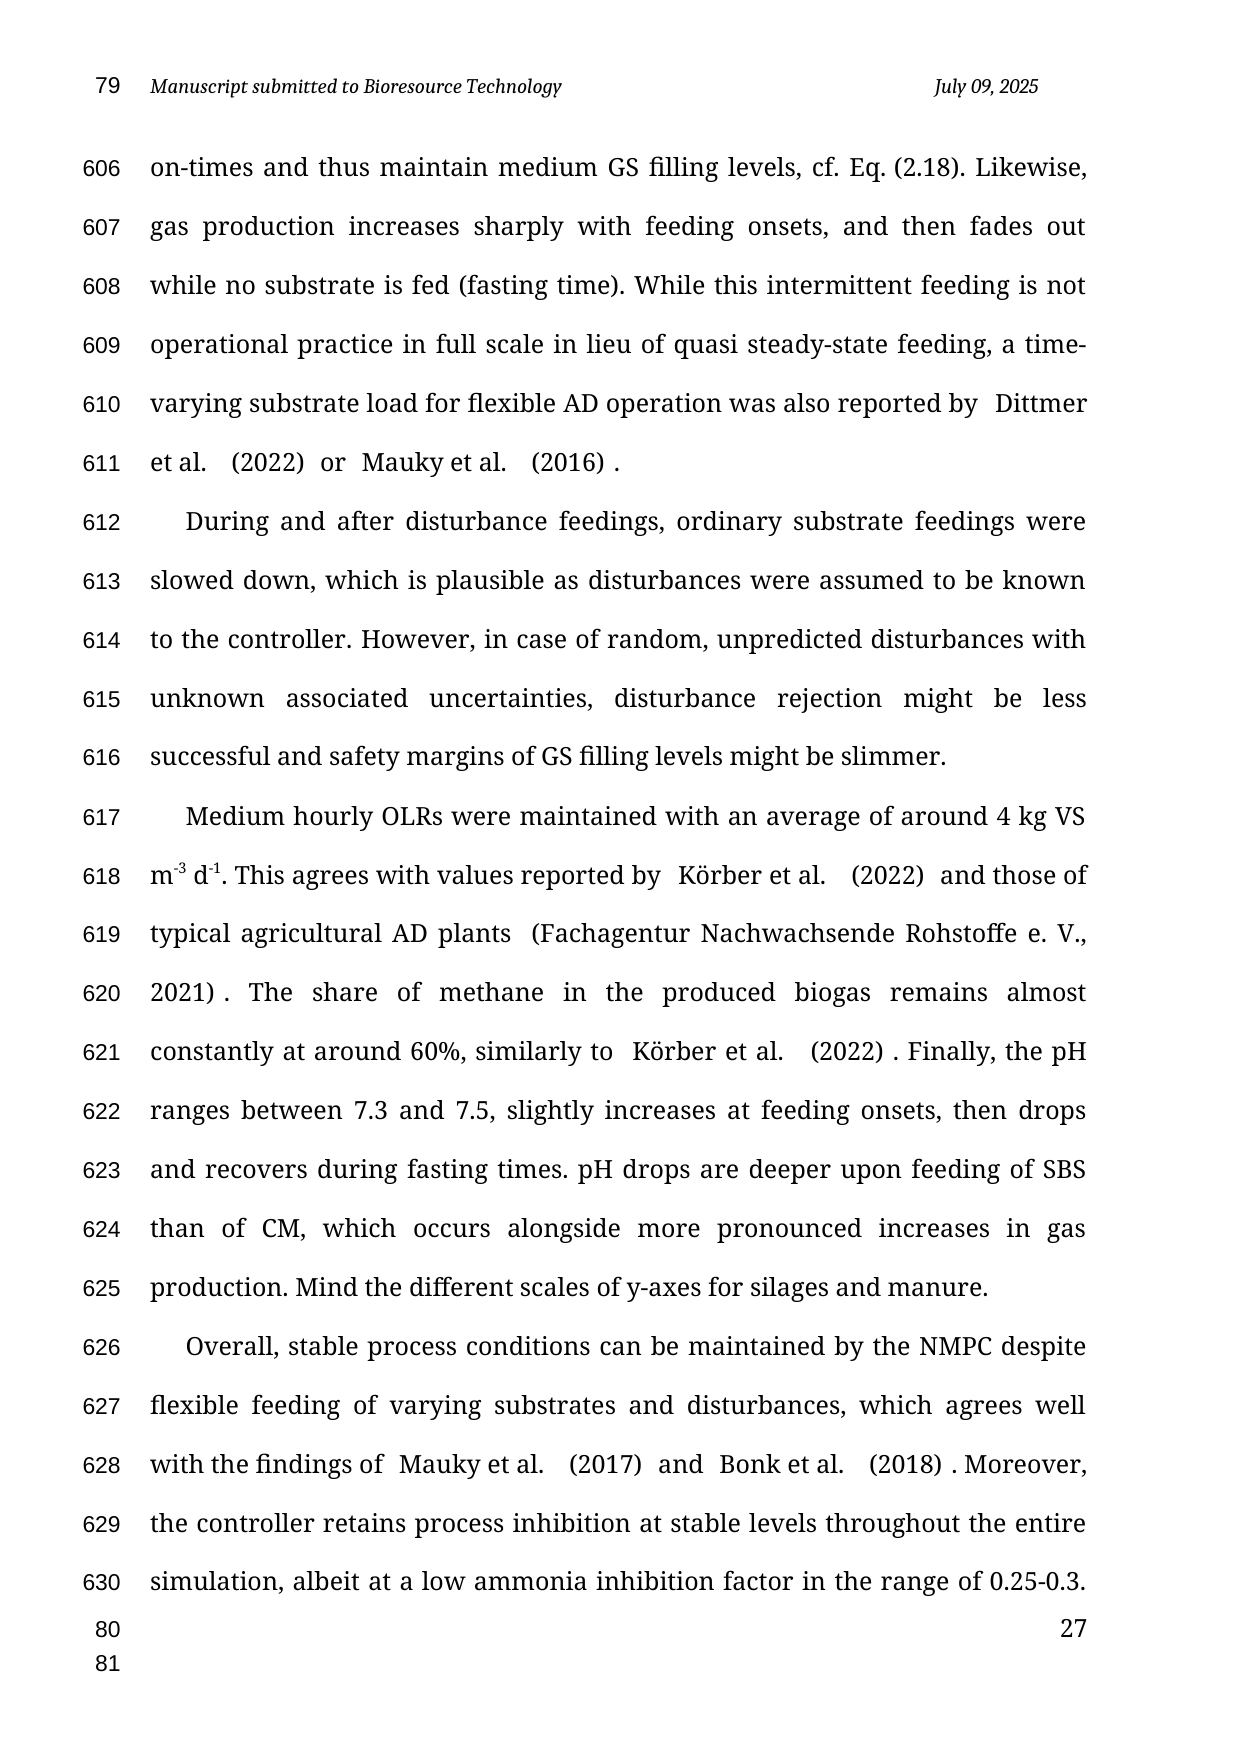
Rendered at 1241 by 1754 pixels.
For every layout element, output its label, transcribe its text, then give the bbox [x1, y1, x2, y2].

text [150, 1329, 1087, 1598]
text Medium hourly OLRs were maintained with an average of around 4 kg VS m-3 d-1. This agrees with values reported by and those of typical agricultural AD plants . The share of methane in the produced biogas remains almost constantly at around 60%, similarly to . Finally, the pH ranges between 7.3 and 7.5, slightly increases at feeding onsets, then drops and recovers during fasting times. pH drops are deeper upon feeding of SBS than of CM, which occurs alongside more pronounced increases in gas production. Mind the different scales of y-axes for silages and manure. [150, 798, 1087, 1303]
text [150, 150, 1087, 478]
text During and after disturbance feedings, ordinary substrate feedings were slowed down, which is plausible as disturbances were assumed to be known to the controller. However, in case of random, unpredicted disturbances with unknown associated uncertainties, disturbance rejection might be less successful and safety margins of GS filling levels might be slimmer. [150, 504, 1087, 773]
